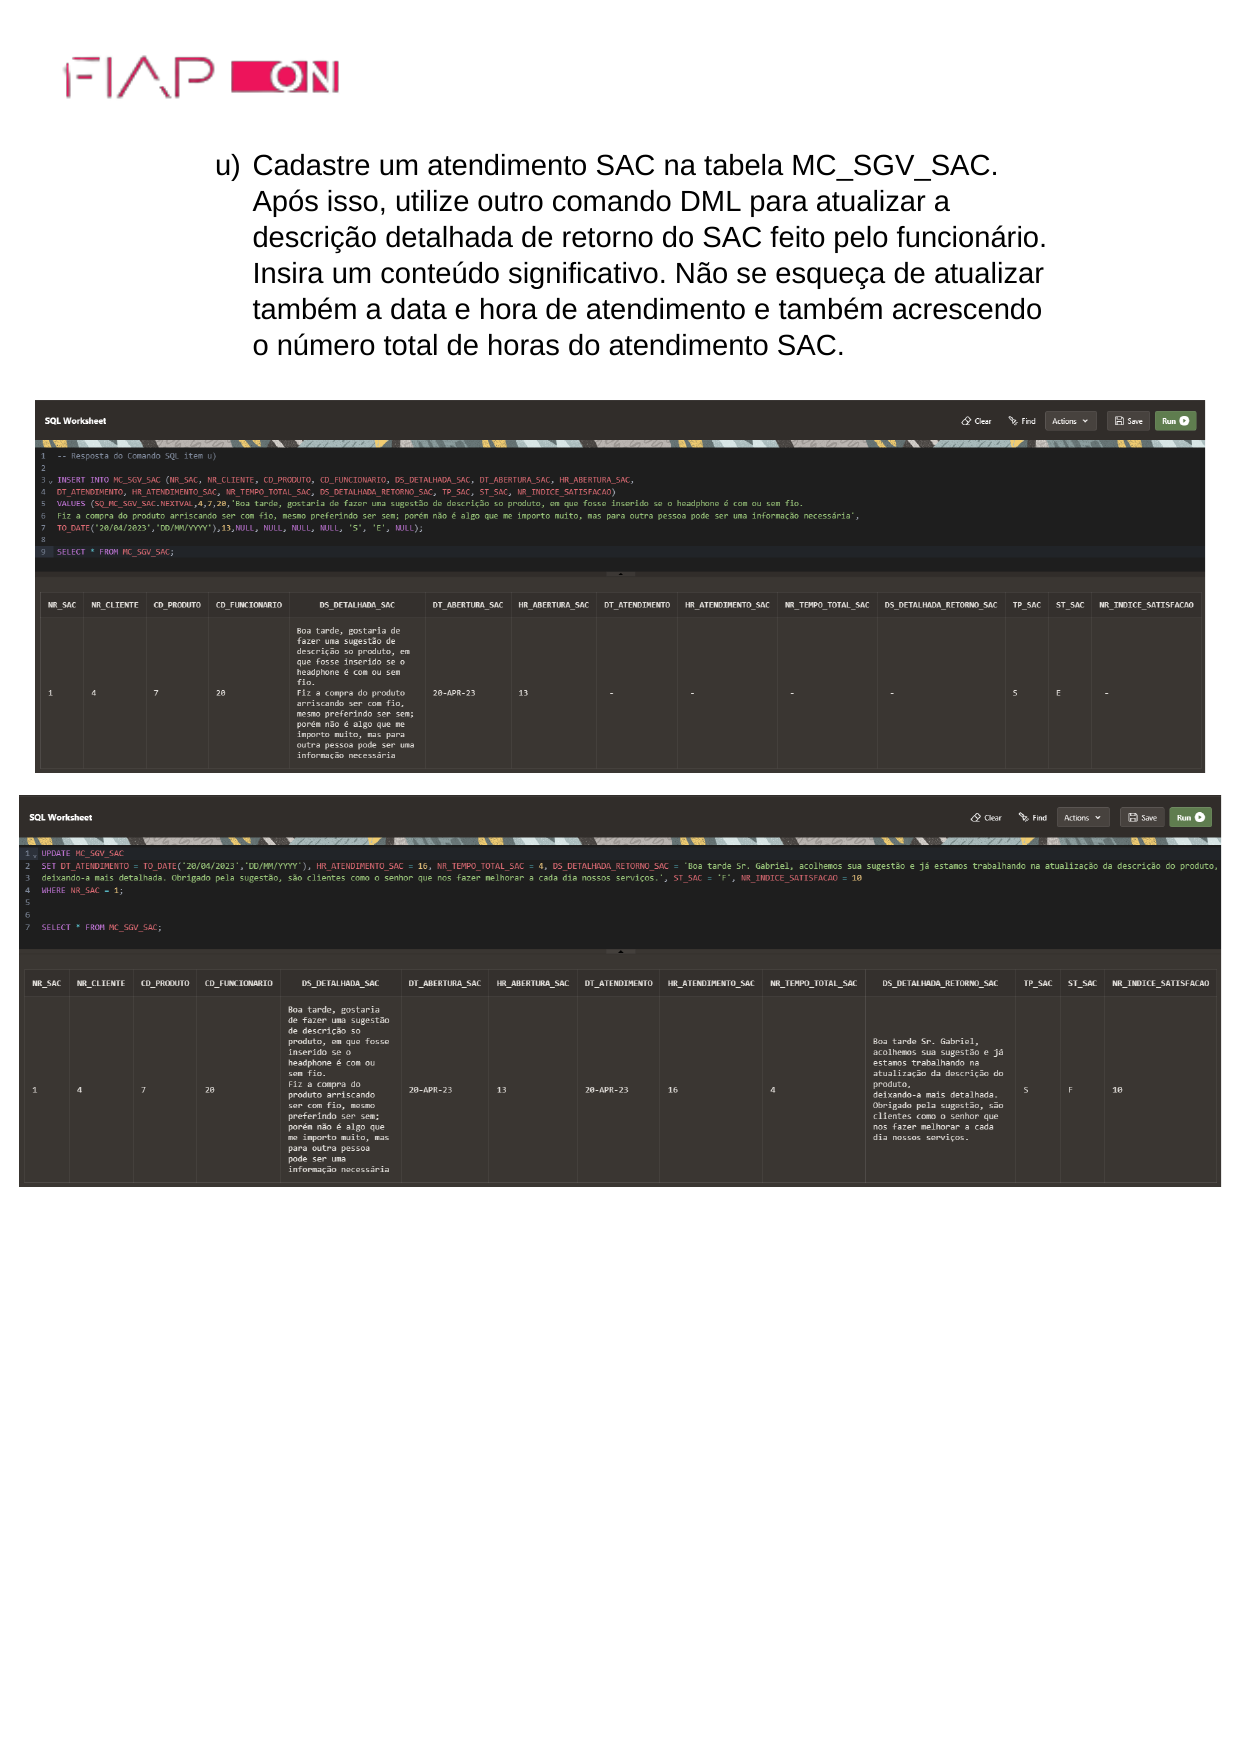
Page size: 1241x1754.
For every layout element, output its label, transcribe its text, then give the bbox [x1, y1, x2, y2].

picture [36, 15, 360, 126]
subtitle Cadastre um atendimento SAC na tabela MC_SGV_SAC. Após isso, utilize outro comando DML para atualizar a descrição detalhada de retorno do SAC feito pelo funcionário. Insira um conteúdo significativo. Não se esqueça de atualizar também a data e hora de atendimento e também acrescendo o número total de horas do atendimento SAC. [215, 148, 1063, 362]
picture [35, 400, 1206, 773]
picture [19, 795, 1222, 1187]
